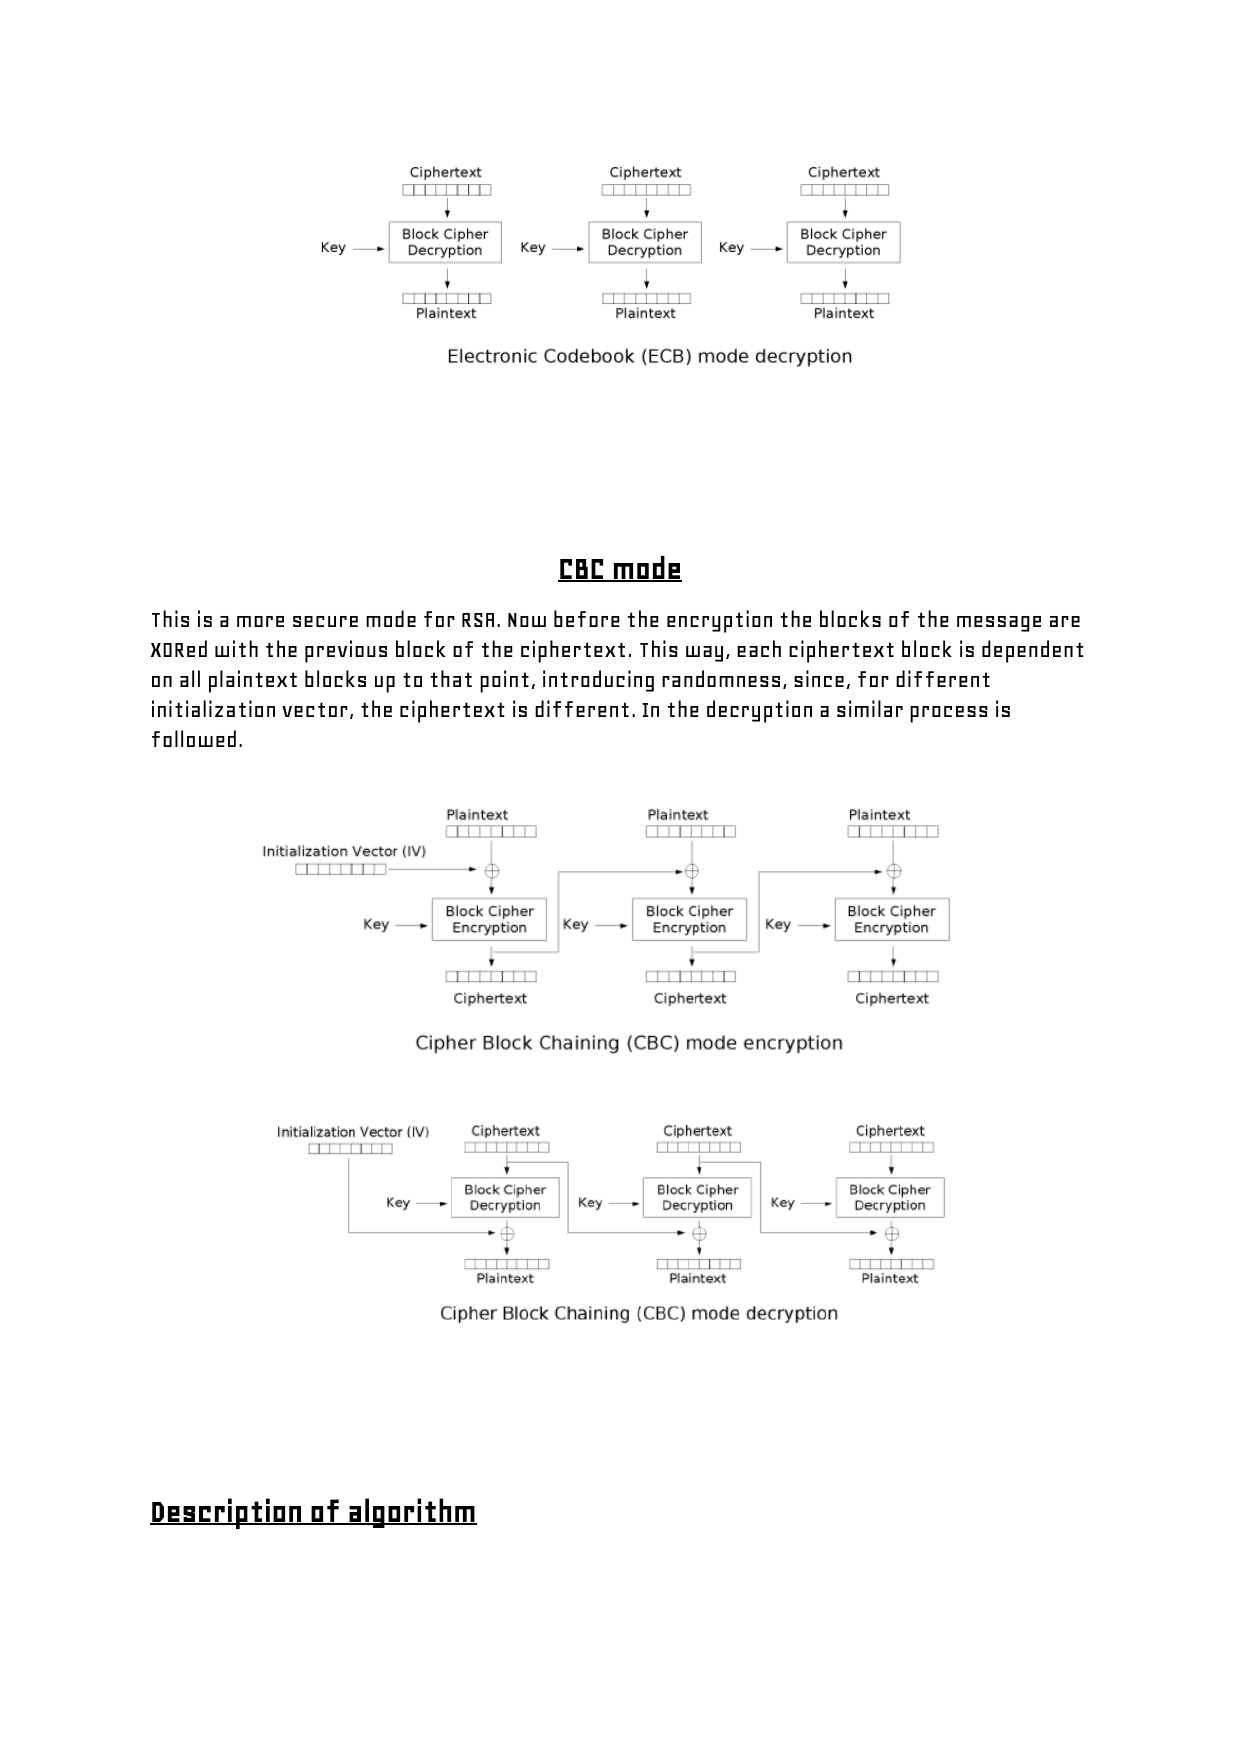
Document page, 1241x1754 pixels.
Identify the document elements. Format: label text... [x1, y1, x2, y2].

picture [245, 771, 995, 1068]
text CBC mode [150, 548, 1090, 586]
text This is a more secure mode for RSA. Now before the encryption the blocks of the message are XORed with the previous block of the ciphertext. This way, each ciphertext block is dependent on all plaintext blocks up to that point, introducing randomness, since, for different initialization vector, the ciphertext is different. In the decryption a similar process is followed. [150, 605, 1090, 753]
picture [303, 150, 938, 389]
text Description of algorithm [150, 1491, 1090, 1528]
picture [265, 1086, 975, 1333]
